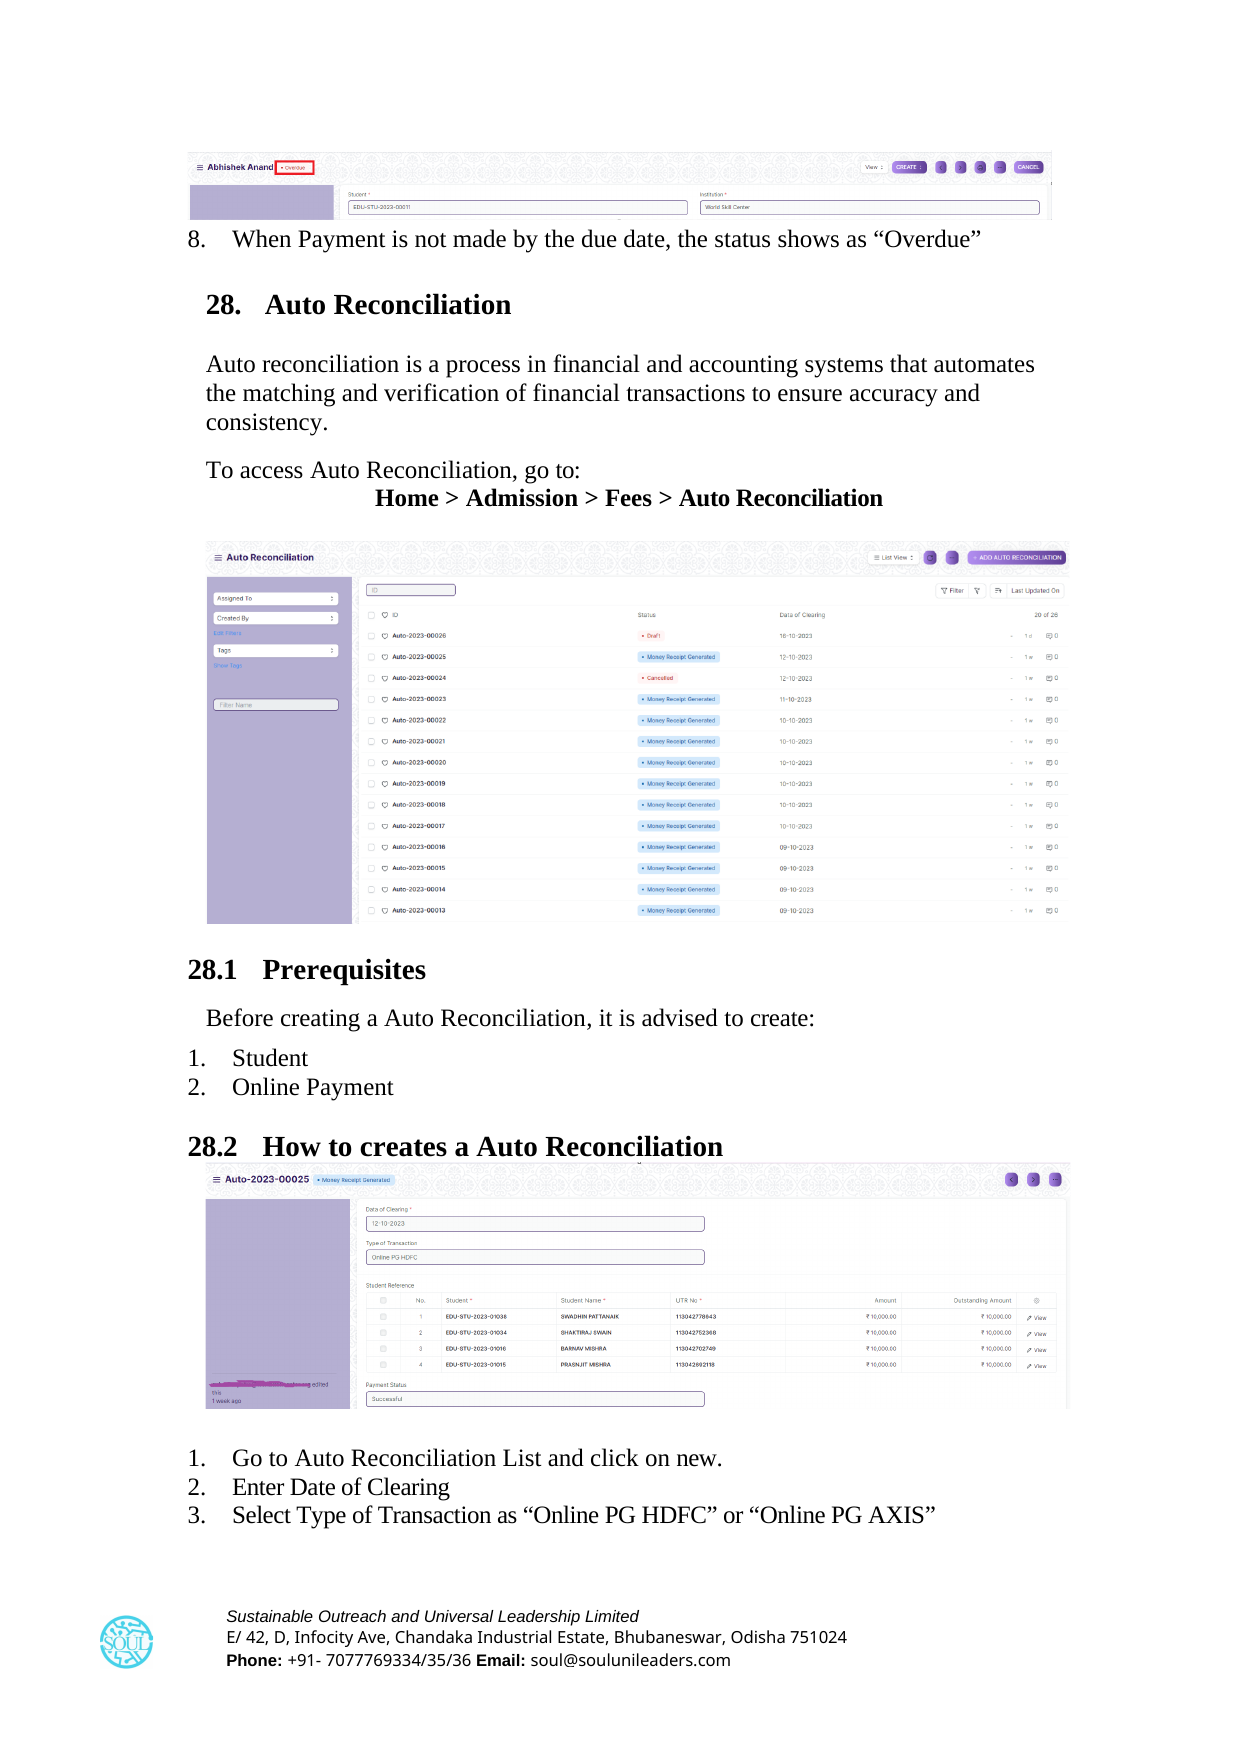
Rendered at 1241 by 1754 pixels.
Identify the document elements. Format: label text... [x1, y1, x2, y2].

picture [100, 1615, 154, 1669]
list Auto reconciliation is a process in financial and accounting systems that automates the matching and verification of financial transactions to ensure accuracy and consistency. [206, 349, 1053, 436]
picture [205, 1162, 1071, 1409]
picture [187, 150, 1052, 220]
text To access Auto Reconciliation, go to: [206, 455, 1053, 483]
picture [205, 541, 1070, 924]
list Select Type of Transaction as “Online PG HDFC” or “Online PG AXIS” [187, 1500, 1053, 1529]
subtitle Prerequisites [187, 952, 1053, 986]
subtitle How to creates a Auto Reconciliation [187, 1129, 1053, 1163]
list Online Payment [187, 1072, 1053, 1101]
list Home > Admission > Fees > Auto Reconciliation [206, 483, 1053, 512]
list Enter Date of Clearing [187, 1472, 1053, 1500]
list When Payment is not made by the due date, the status shows as “Overdue” [187, 224, 1053, 253]
subtitle Auto Reconciliation [206, 287, 1053, 321]
list Go to Auto Reconciliation List and click on new. [187, 1443, 1053, 1472]
list Student [187, 1043, 1053, 1072]
text Before creating a Auto Reconciliation, it is advised to create: [206, 1003, 1053, 1032]
